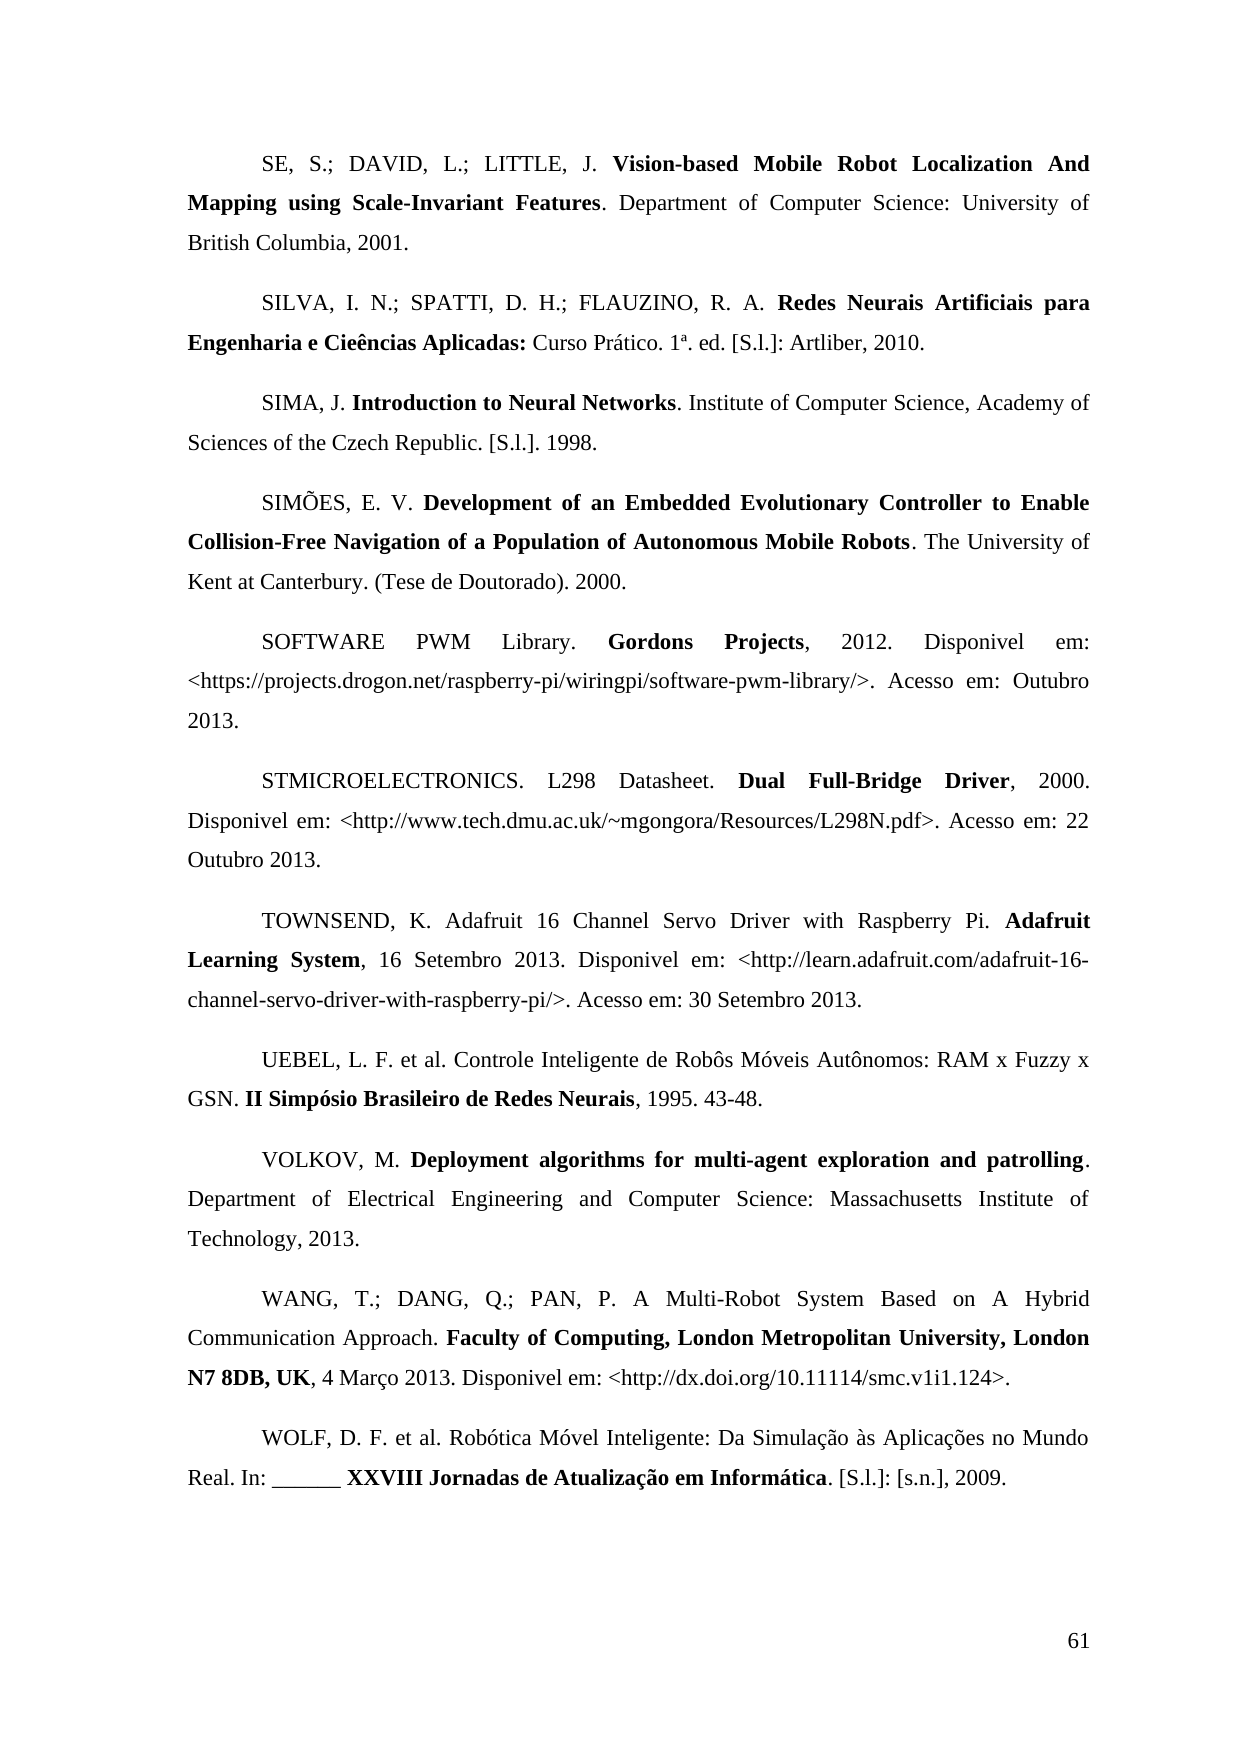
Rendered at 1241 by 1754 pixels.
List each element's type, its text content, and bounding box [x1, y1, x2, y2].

text SILVA, I. N.; SPATTI, D. H.; FLAUZINO, R. A. Redes Neurais Artificiais para Engenharia e Cieências Aplicadas: Curso Prático. 1ª. ed. [S.l.]: Artliber, 2010. [187, 289, 1090, 355]
text SE, S.; DAVID, L.; LITTLE, J. Vision-based Mobile Robot Localization And Mapping using Scale-Invariant Features. Department of Computer Science: University of British Columbia, 2001. [187, 150, 1090, 255]
text WANG, T.; DANG, Q.; PAN, P. A Multi-Robot System Based on A Hybrid Communication Approach. Faculty of Computing, London Metropolitan University, London N7 8DB, UK, 4 Março 2013. Disponivel em: <http://dx.doi.org/10.11114/smc.v1i1.124>. [187, 1285, 1090, 1390]
text STMICROELECTRONICS. L298 Datasheet. Dual Full-Bridge Driver, 2000. Disponivel em: <http://www.tech.dmu.ac.uk/~mgongora/Resources/L298N.pdf>. Acesso em: 22 Outubro 2013. [187, 767, 1090, 873]
text TOWNSEND, K. Adafruit 16 Channel Servo Driver with Raspberry Pi. Adafruit Learning System, 16 Setembro 2013. Disponivel em: <http://learn.adafruit.com/adafruit-16-channel-servo-driver-with-raspberry-pi/>. Acesso em: 30 Setembro 2013. [187, 907, 1090, 1012]
text WOLF, D. F. et al. Robótica Móvel Inteligente: Da Simulação às Aplicações no Mundo Real. In: ______ XXVIII Jornadas de Atualização em Informática. [S.l.]: [s.n.], 2009. [187, 1424, 1090, 1490]
text SIMA, J. Introduction to Neural Networks. Institute of Computer Science, Academy of Sciences of the Czech Republic. [S.l.]. 1998. [187, 389, 1090, 455]
text SOFTWARE PWM Library. Gordons Projects, 2012. Disponivel em: <https://projects.drogon.net/raspberry-pi/wiringpi/software-pwm-library/>. Acesso em: Outubro 2013. [187, 628, 1090, 733]
text SIMÕES, E. V. Development of an Embedded Evolutionary Controller to Enable Collision-Free Navigation of a Population of Autonomous Mobile Robots. The University of Kent at Canterbury. (Tese de Doutorado). 2000. [187, 489, 1090, 594]
text UEBEL, L. F. et al. Controle Inteligente de Robôs Móveis Autônomos: RAM x Fuzzy x GSN. II Simpósio Brasileiro de Redes Neurais, 1995. 43-48. [187, 1046, 1090, 1112]
text VOLKOV, M. Deployment algorithms for multi-agent exploration and patrolling. Department of Electrical Engineering and Computer Science: Massachusetts Institute of Technology, 2013. [187, 1146, 1090, 1251]
